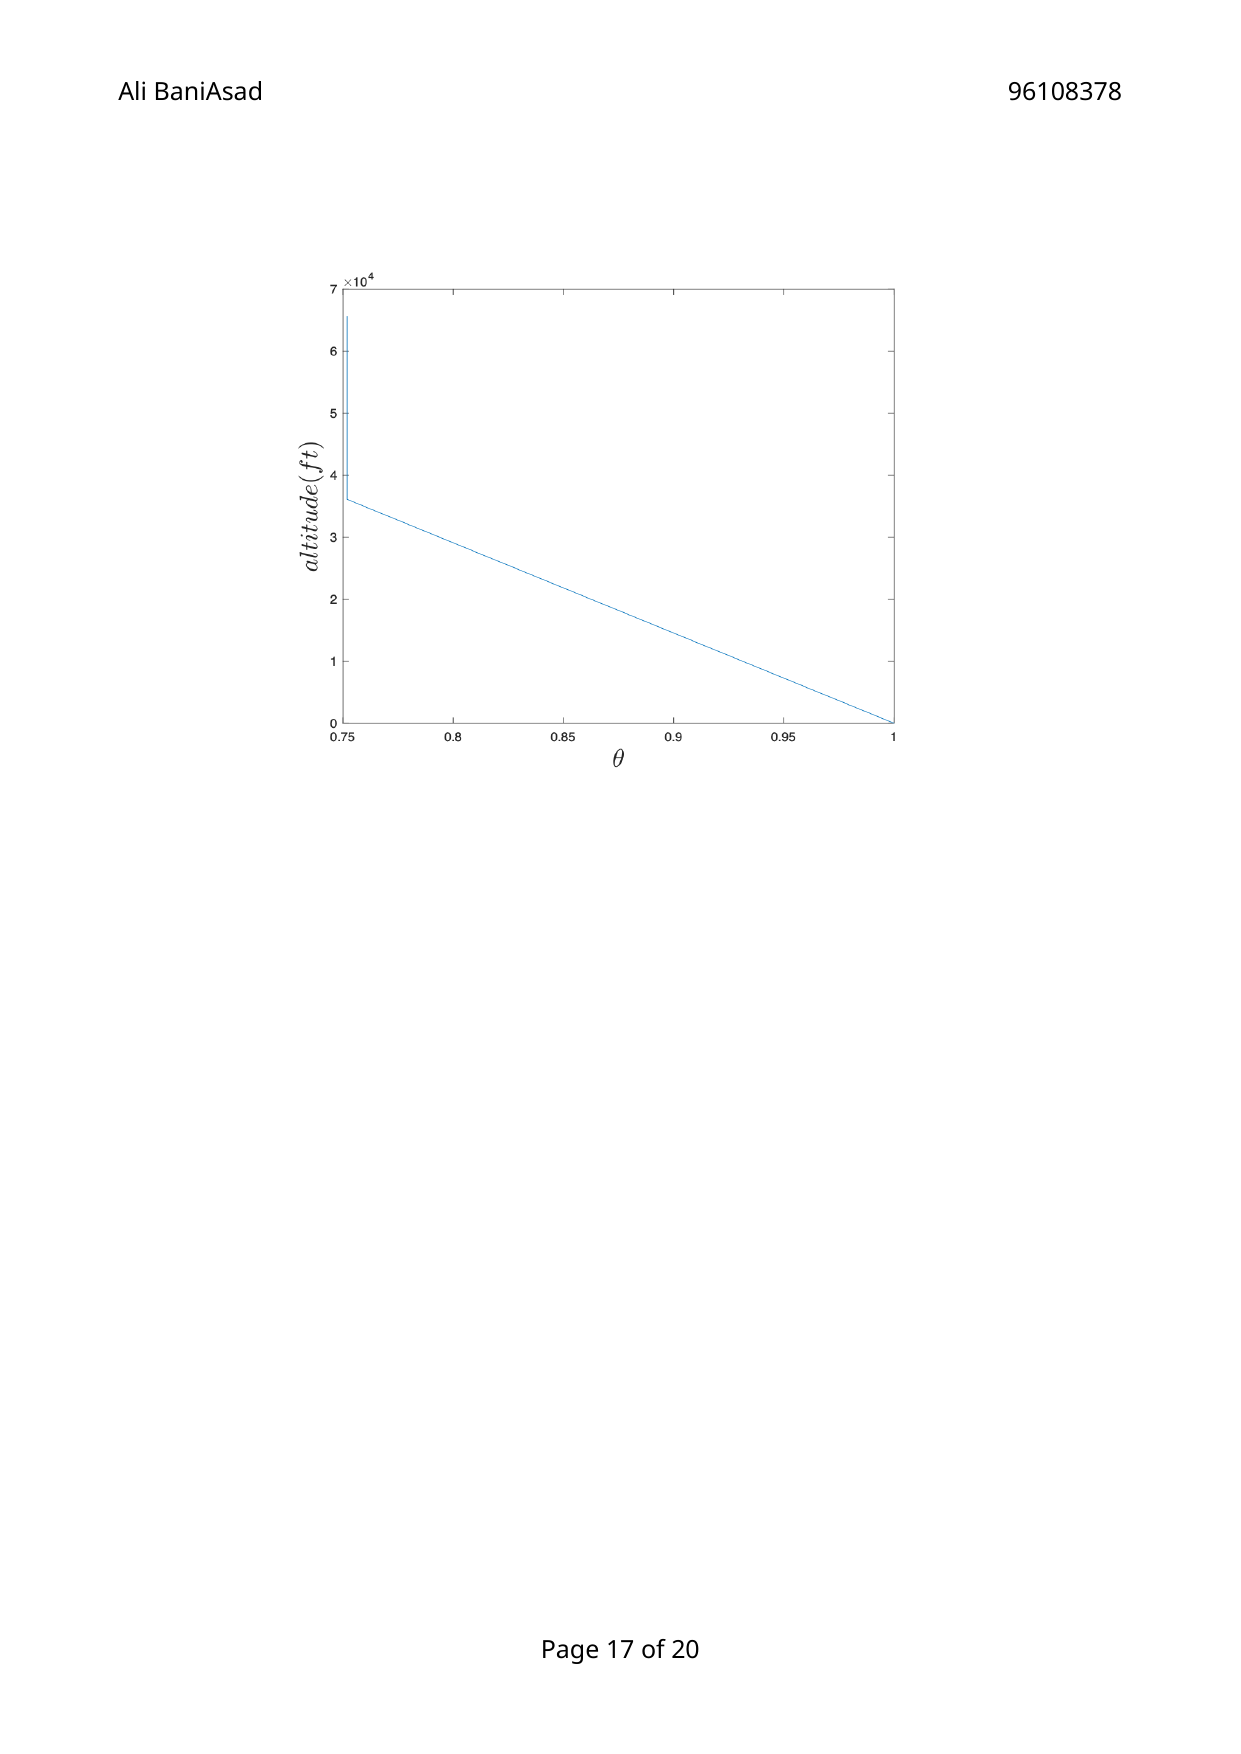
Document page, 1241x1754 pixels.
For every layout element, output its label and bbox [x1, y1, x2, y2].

picture [289, 250, 951, 780]
